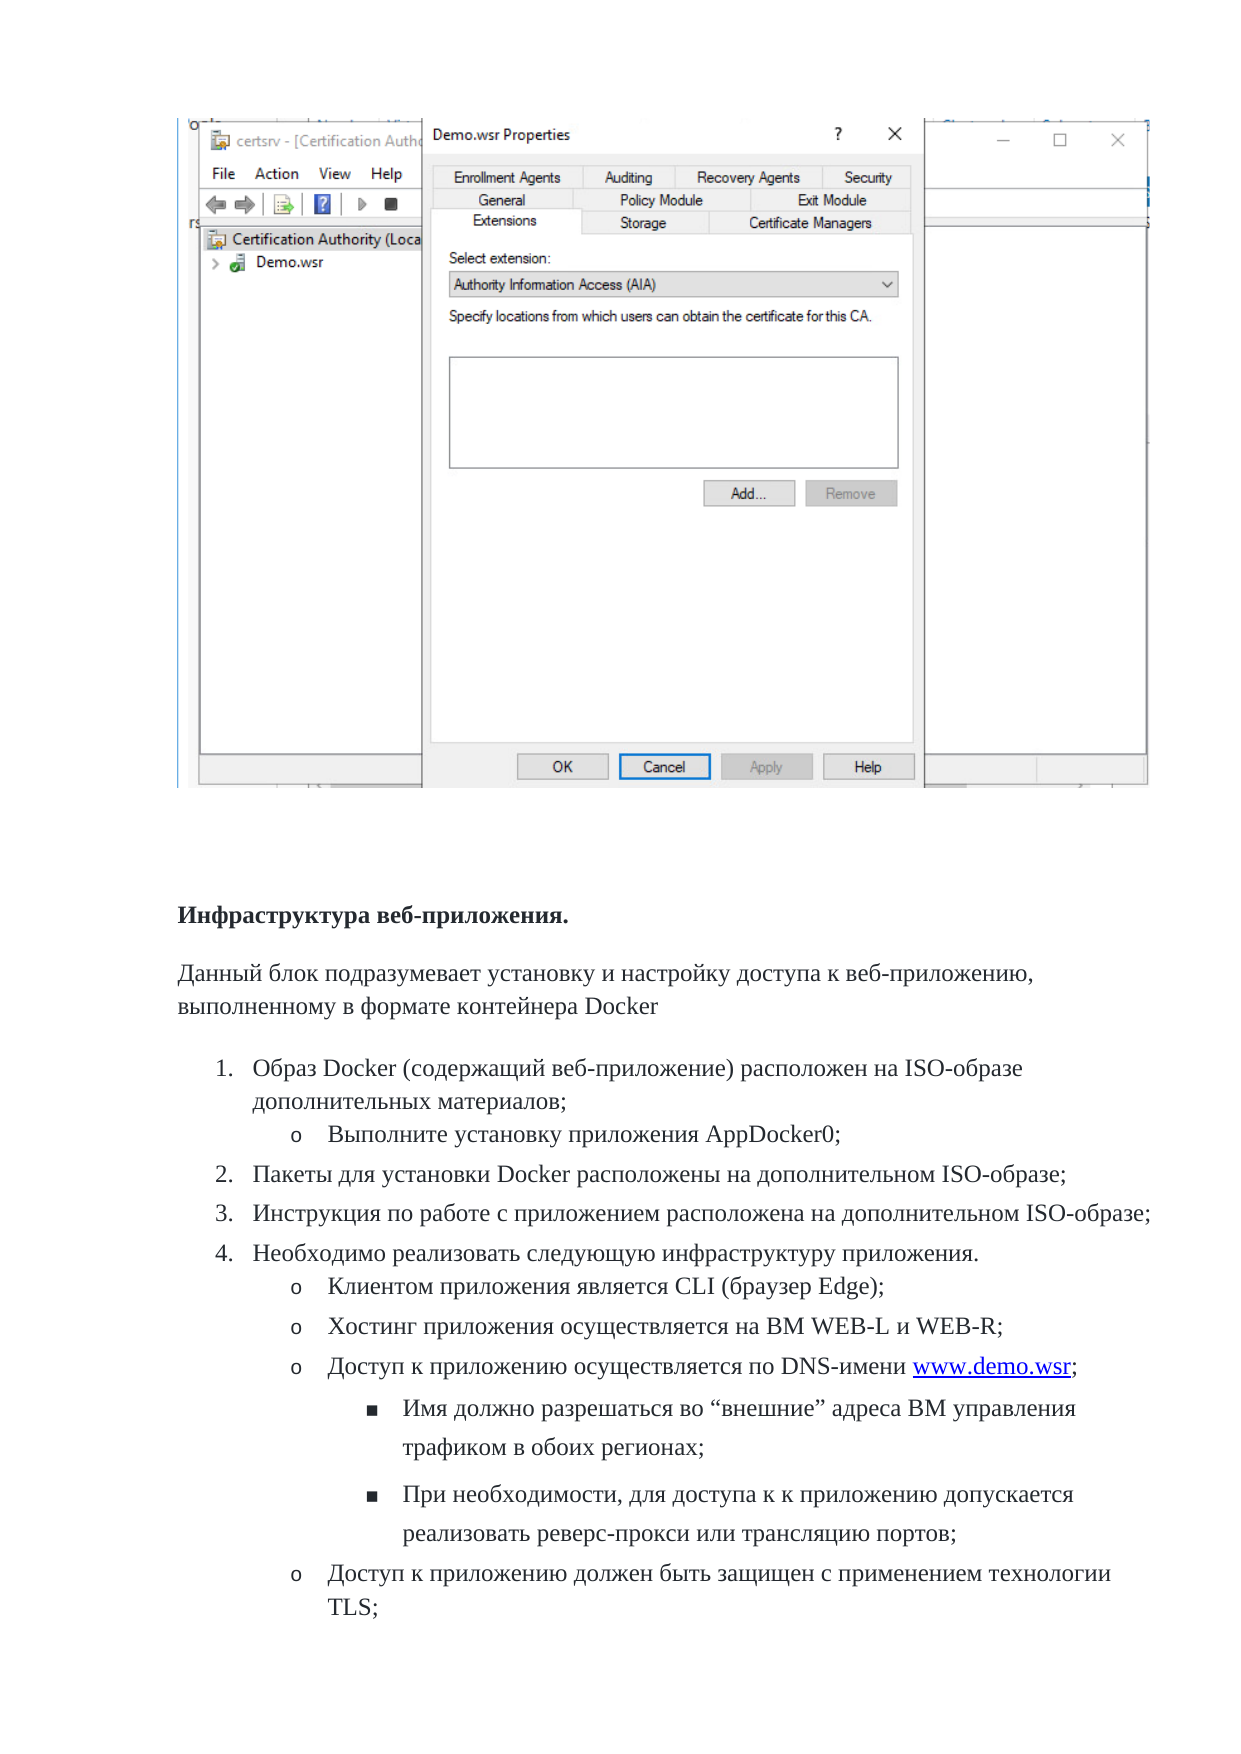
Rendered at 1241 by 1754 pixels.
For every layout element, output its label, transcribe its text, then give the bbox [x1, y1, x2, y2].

list Доступ к приложению осуществляется по DNS-имени www.demo.wsr; [290, 1351, 1152, 1381]
list Клиентом приложения является CLI (браузер Edge); [290, 1271, 1152, 1300]
list Доступ к приложению должен быть защищен с применением технологии TLS; [290, 1558, 1152, 1620]
list Пакеты для установки Docker расположены на дополнительном ISO-образе; [215, 1159, 1152, 1188]
text Данный блок подразумевает установку и настройку доступа к веб-приложению, выполненному в формате контейнера Docker [177, 958, 1152, 1019]
list Образ Docker (содержащий веб-приложение) расположен на ISO-образе дополнительных материалов; [215, 1053, 1152, 1115]
list Хостинг приложения осуществляется на ВМ WEB-L и WEB-R; [290, 1311, 1152, 1341]
text Инфраструктура веб-приложения. [177, 900, 1152, 928]
list Необходимо реализовать следующую инфраструктуру приложения. [215, 1238, 1152, 1267]
list Выполните установку приложения AppDocker0; [290, 1119, 1152, 1149]
list При необходимости, для доступа к к приложению допускается реализовать реверс-прокси или трансляцию портов; [365, 1471, 1152, 1547]
list Инструкция по работе с приложением расположена на дополнительном ISO-образе; [215, 1198, 1152, 1227]
picture [177, 118, 1150, 788]
list Имя должно разрешаться во “внешние” адреса ВМ управления трафиком в обоих регионах; [365, 1385, 1152, 1461]
